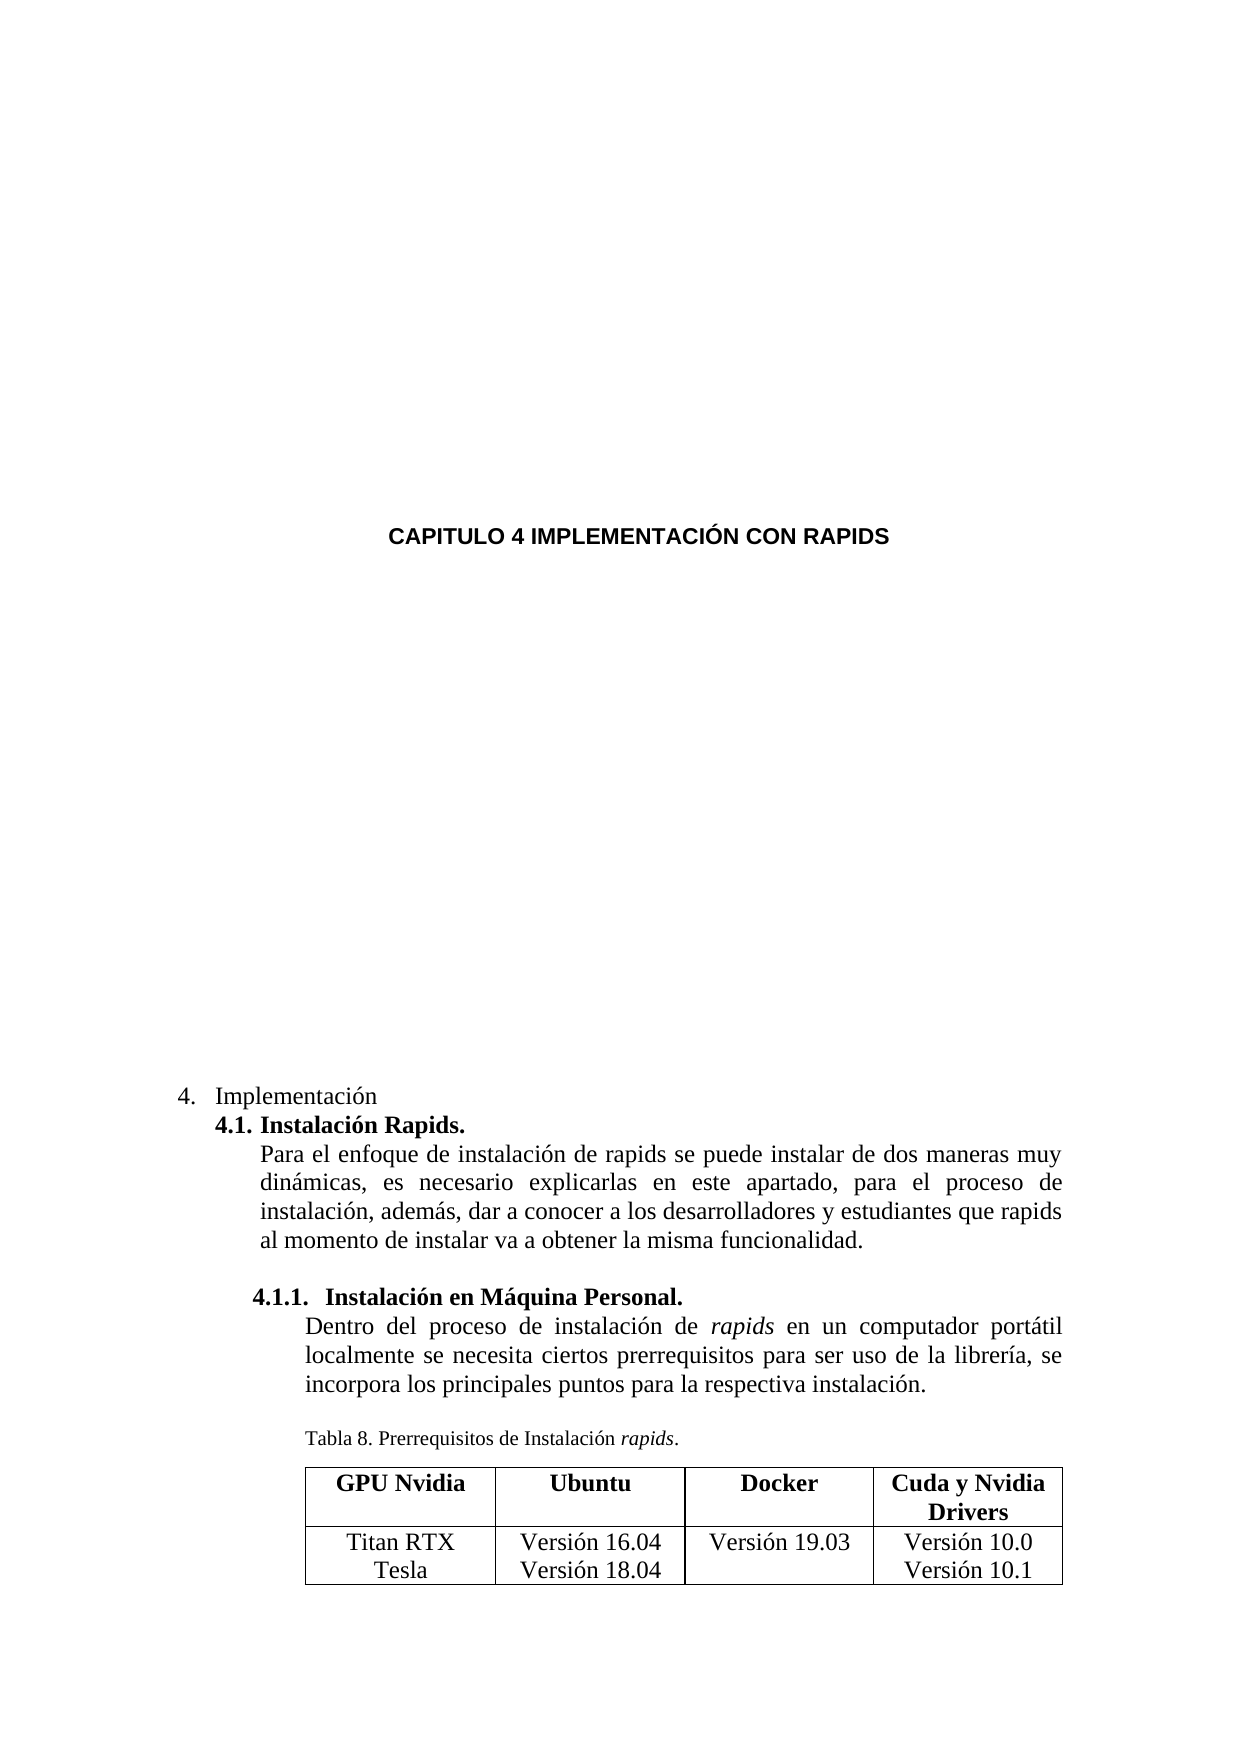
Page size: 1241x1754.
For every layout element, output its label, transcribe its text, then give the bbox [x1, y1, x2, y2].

list Implementación [177, 1081, 1063, 1110]
list Tabla 8. Prerrequisitos de Instalación rapids. [268, 1426, 1063, 1450]
list Para el enfoque de instalación de rapids se puede instalar de dos maneras muy dinámicas, es necesario explicarlas en este apartado, para el proceso de instalación, además, dar a conocer a los desarrolladores y estudiantes que rapids al momento de instalar va a obtener la misma funcionalidad. [260, 1139, 1063, 1254]
list CAPITULO 4 IMPLEMENTACIÓN CON RAPIDS [215, 523, 1063, 549]
list Dentro del proceso de instalación de rapids en un computador portátil localmente se necesita ciertos prerrequisitos para ser uso de la librería, se incorpora los principales puntos para la respectiva instalación. [305, 1311, 1063, 1397]
table_header Docker [686, 1468, 873, 1526]
list Instalación en Máquina Personal. [252, 1282, 1063, 1311]
table_header Cuda y Nvidia Drivers [874, 1468, 1062, 1526]
list Instalación Rapids. [215, 1110, 1063, 1139]
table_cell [874, 1527, 1062, 1584]
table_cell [496, 1527, 684, 1584]
table_cell Versión 19.03 [686, 1527, 873, 1584]
table_header GPU Nvidia [306, 1468, 495, 1526]
table_header Ubuntu [496, 1468, 684, 1526]
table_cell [306, 1527, 495, 1584]
